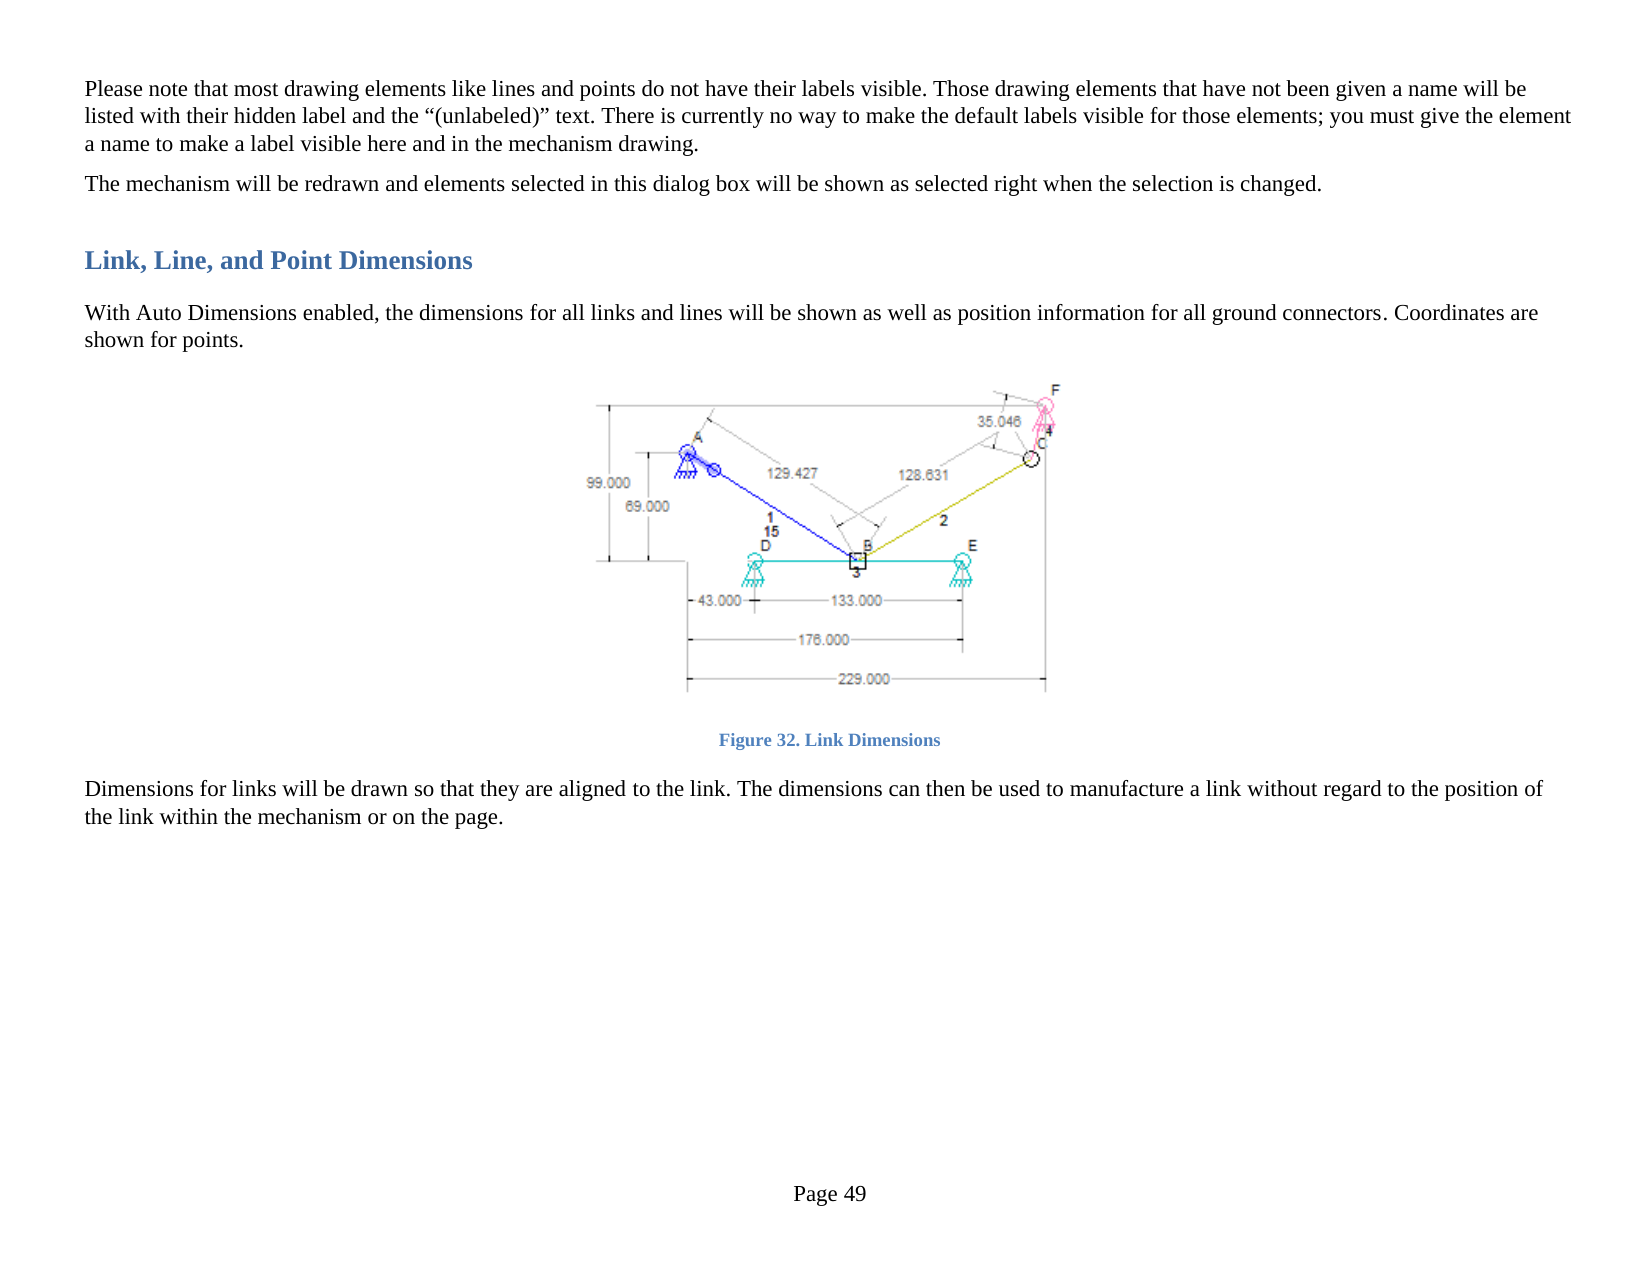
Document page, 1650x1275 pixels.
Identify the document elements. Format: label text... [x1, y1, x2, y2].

text With Auto Dimensions enabled, the dimensions for all links and lines will be shown as well as position information for all ground connectors. Coordinates are shown for points. [84, 299, 1575, 353]
text Please note that most drawing elements like lines and points do not have their labels visible. Those drawing elements that have not been given a name will be listed with their hidden label and the “(unlabeled)” text. There is currently no way to make the default labels visible for those elements; you must give the element a name to make a label visible here and in the mechanism drawing. [84, 75, 1575, 157]
text The mechanism will be redrawn and elements selected in this dialog box will be shown as selected right when the selection is changed. [84, 170, 1575, 197]
subtitle Link, Line, and Point Dimensions [84, 244, 1575, 275]
text Figure 32. Link Dimensions [84, 729, 1575, 751]
text Dimensions for links will be drawn so that they are aligned to the link. The dimensions can then be used to manufacture a link without regard to the position of the link within the mechanism or on the page. [84, 776, 1575, 829]
picture [576, 366, 1084, 716]
